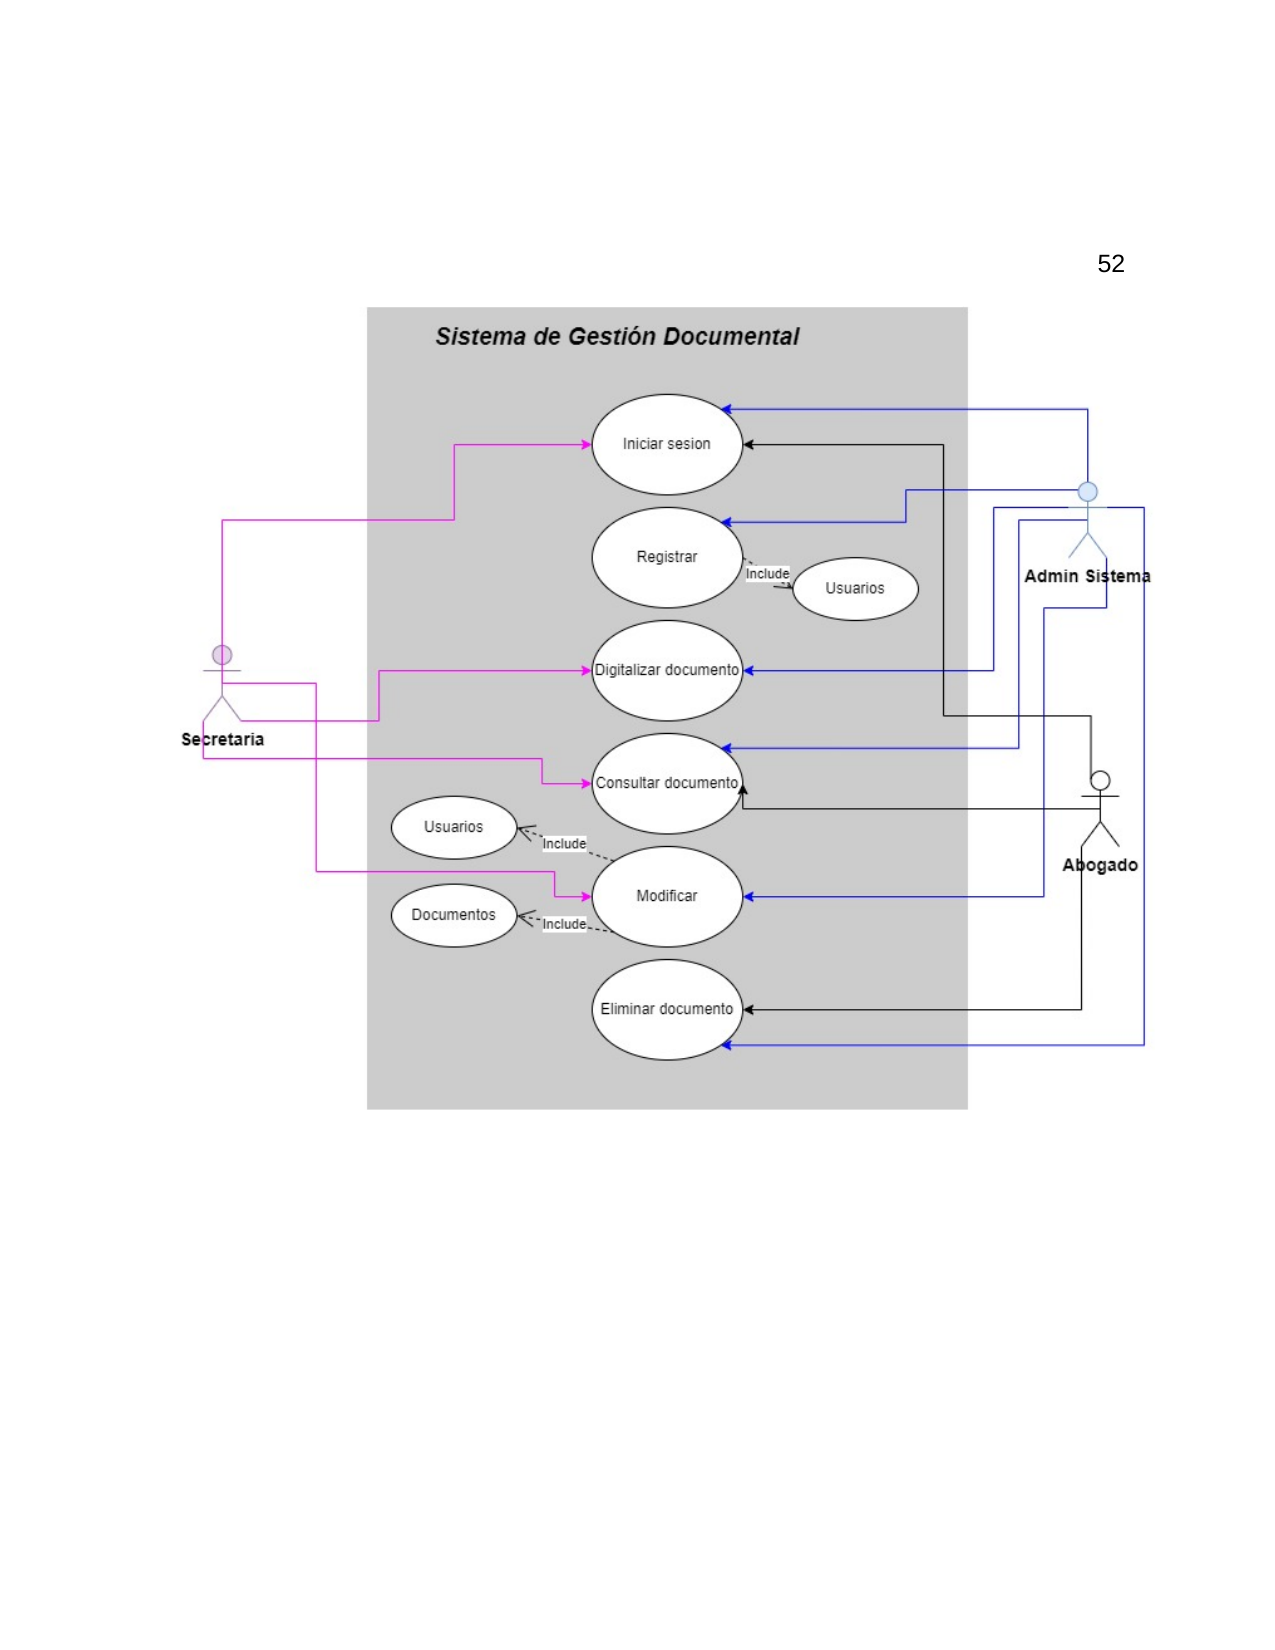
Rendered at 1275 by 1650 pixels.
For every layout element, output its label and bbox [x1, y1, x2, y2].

picture [179, 306, 1155, 1111]
